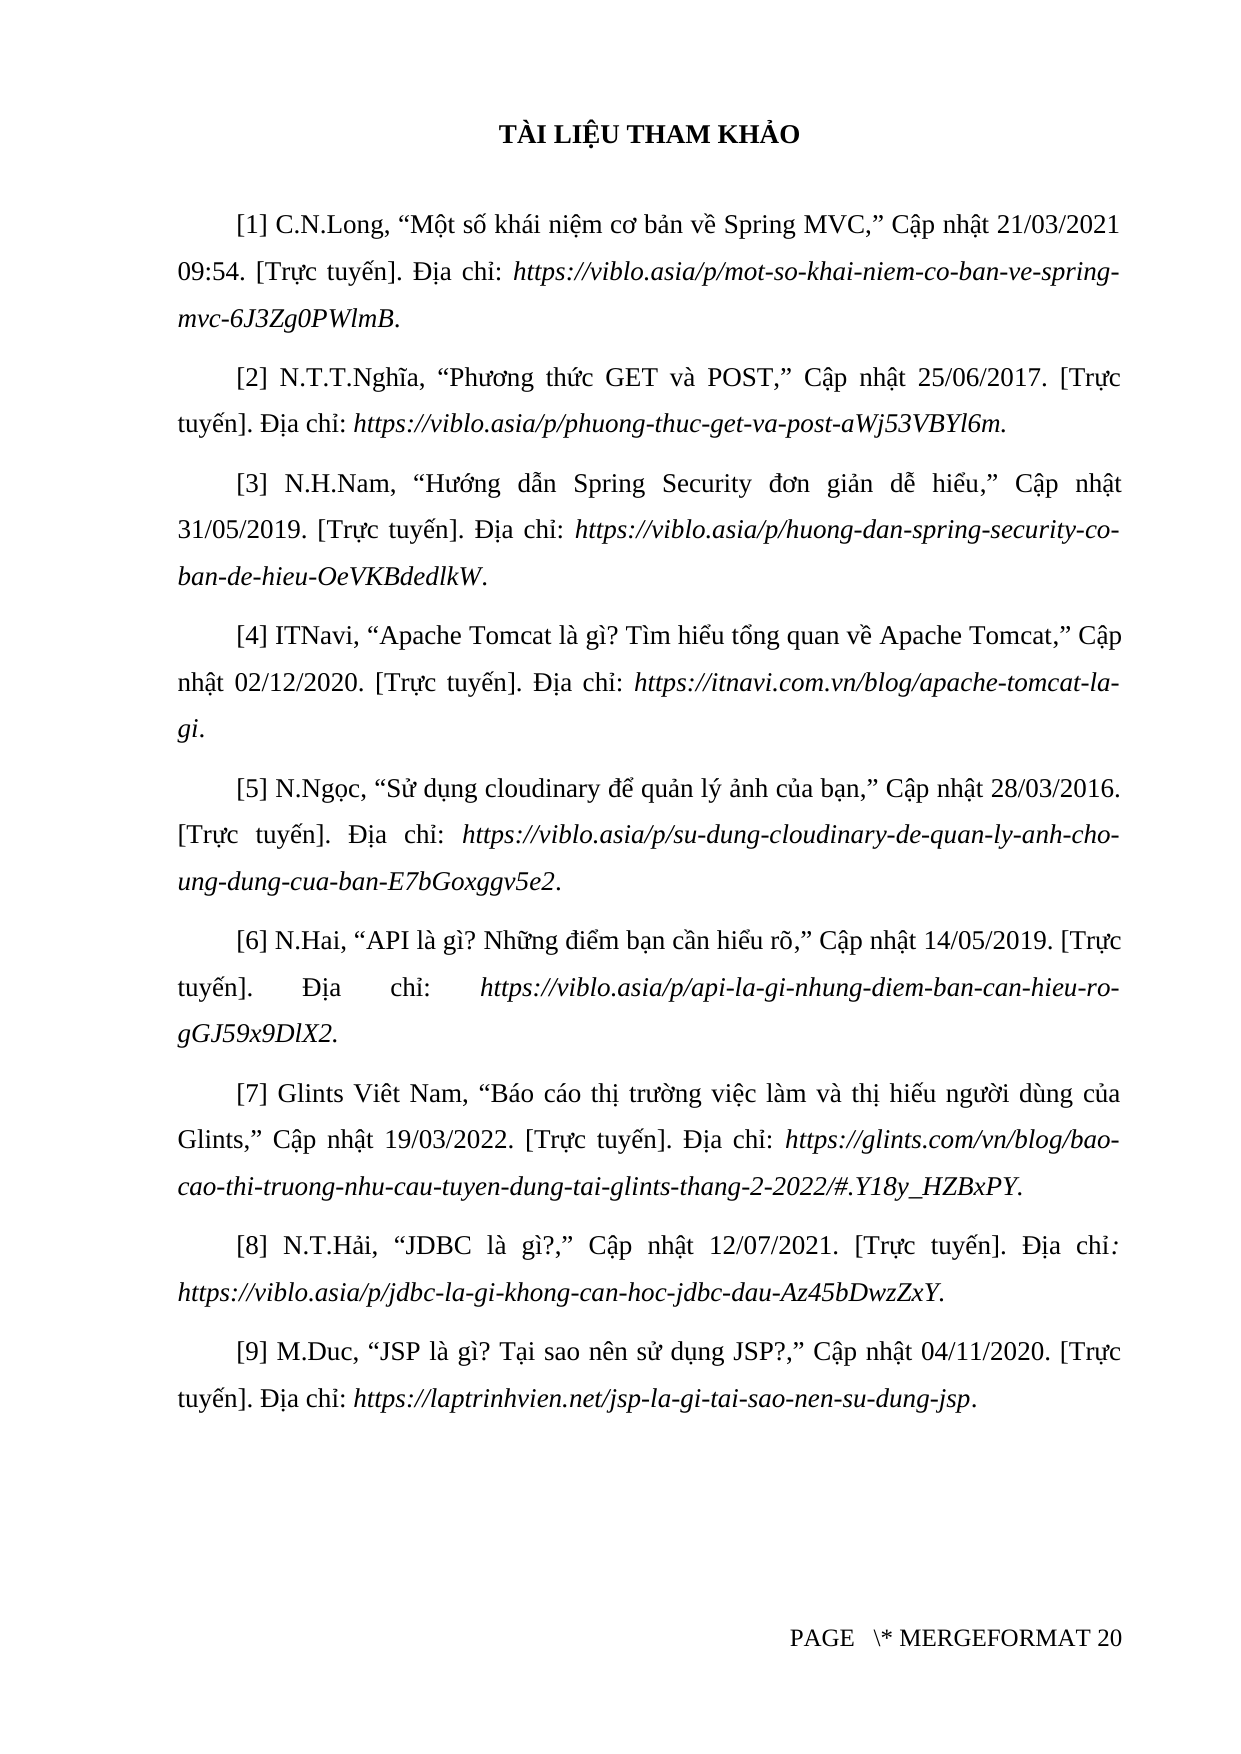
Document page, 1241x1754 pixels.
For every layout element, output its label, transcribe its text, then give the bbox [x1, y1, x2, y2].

text [3] N.H.Nam, “Hướng dẫn Spring Security đơn giản dễ hiểu,” Cập nhật 31/05/2019. [Trực tuyến]. Địa chỉ: https://viblo.asia/p/huong-dan-spring-security-co-ban-de-hieu-OeVKBdedlkW. [177, 467, 1122, 591]
text [4] ITNavi, “Apache Tomcat là gì? Tìm hiểu tổng quan về Apache Tomcat,” Cập nhật 02/12/2020. [Trực tuyến]. Địa chỉ: https://itnavi.com.vn/blog/apache-tomcat-la-gi. [177, 619, 1122, 744]
text [8] N.T.Hải, “JDBC là gì?,” Cập nhật 12/07/2021. [Trực tuyến]. Địa chỉ: https://viblo.asia/p/jdbc-la-gi-khong-can-hoc-jdbc-dau-Az45bDwzZxY. [177, 1229, 1122, 1307]
text TÀI LIỆU THAM KHẢO [177, 118, 1122, 149]
text [2] N.T.T.Nghĩa, “Phương thức GET và POST,” Cập nhật 25/06/2017. [Trực tuyến]. Địa chỉ: https://viblo.asia/p/phuong-thuc-get-va-post-aWj53VBYl6m. [177, 361, 1122, 439]
text [9] M.Duc, “JSP là gì? Tại sao nên sử dụng JSP?,” Cập nhật 04/11/2020. [Trực tuyến]. Địa chỉ: https://laptrinhvien.net/jsp-la-gi-tai-sao-nen-su-dung-jsp. [177, 1335, 1122, 1413]
text [7] Glints Viêt Nam, “Báo cáo thị trường việc làm và thị hiếu người dùng của Glints,” Cập nhật 19/03/2022. [Trực tuyến]. Địa chỉ: https://glints.com/vn/blog/bao-cao-thi-truong-nhu-cau-tuyen-dung-tai-glints-thang-2-2022/#.Y18y_HZBxPY. [177, 1077, 1122, 1201]
text [6] N.Hai, “API là gì? Những điểm bạn cần hiểu rõ,” Cập nhật 14/05/2019. [Trực tuyến]. Địa chỉ: https://viblo.asia/p/api-la-gi-nhung-diem-ban-can-hieu-ro-gGJ59x9DlX2. [177, 924, 1122, 1049]
text [1] C.N.Long, “Một số khái niệm cơ bản về Spring MVC,” Cập nhật 21/03/2021 09:54. [Trực tuyến]. Địa chỉ: https://viblo.asia/p/mot-so-khai-niem-co-ban-ve-spring-mvc-6J3Zg0PWlmB. [177, 208, 1122, 333]
text [5] N.Ngọc, “Sử dụng cloudinary để quản lý ảnh của bạn,” Cập nhật 28/03/2016. [Trực tuyến]. Địa chỉ: https://viblo.asia/p/su-dung-cloudinary-de-quan-ly-anh-cho-ung-dung-cua-ban-E7bGoxggv5e2. [177, 772, 1122, 896]
